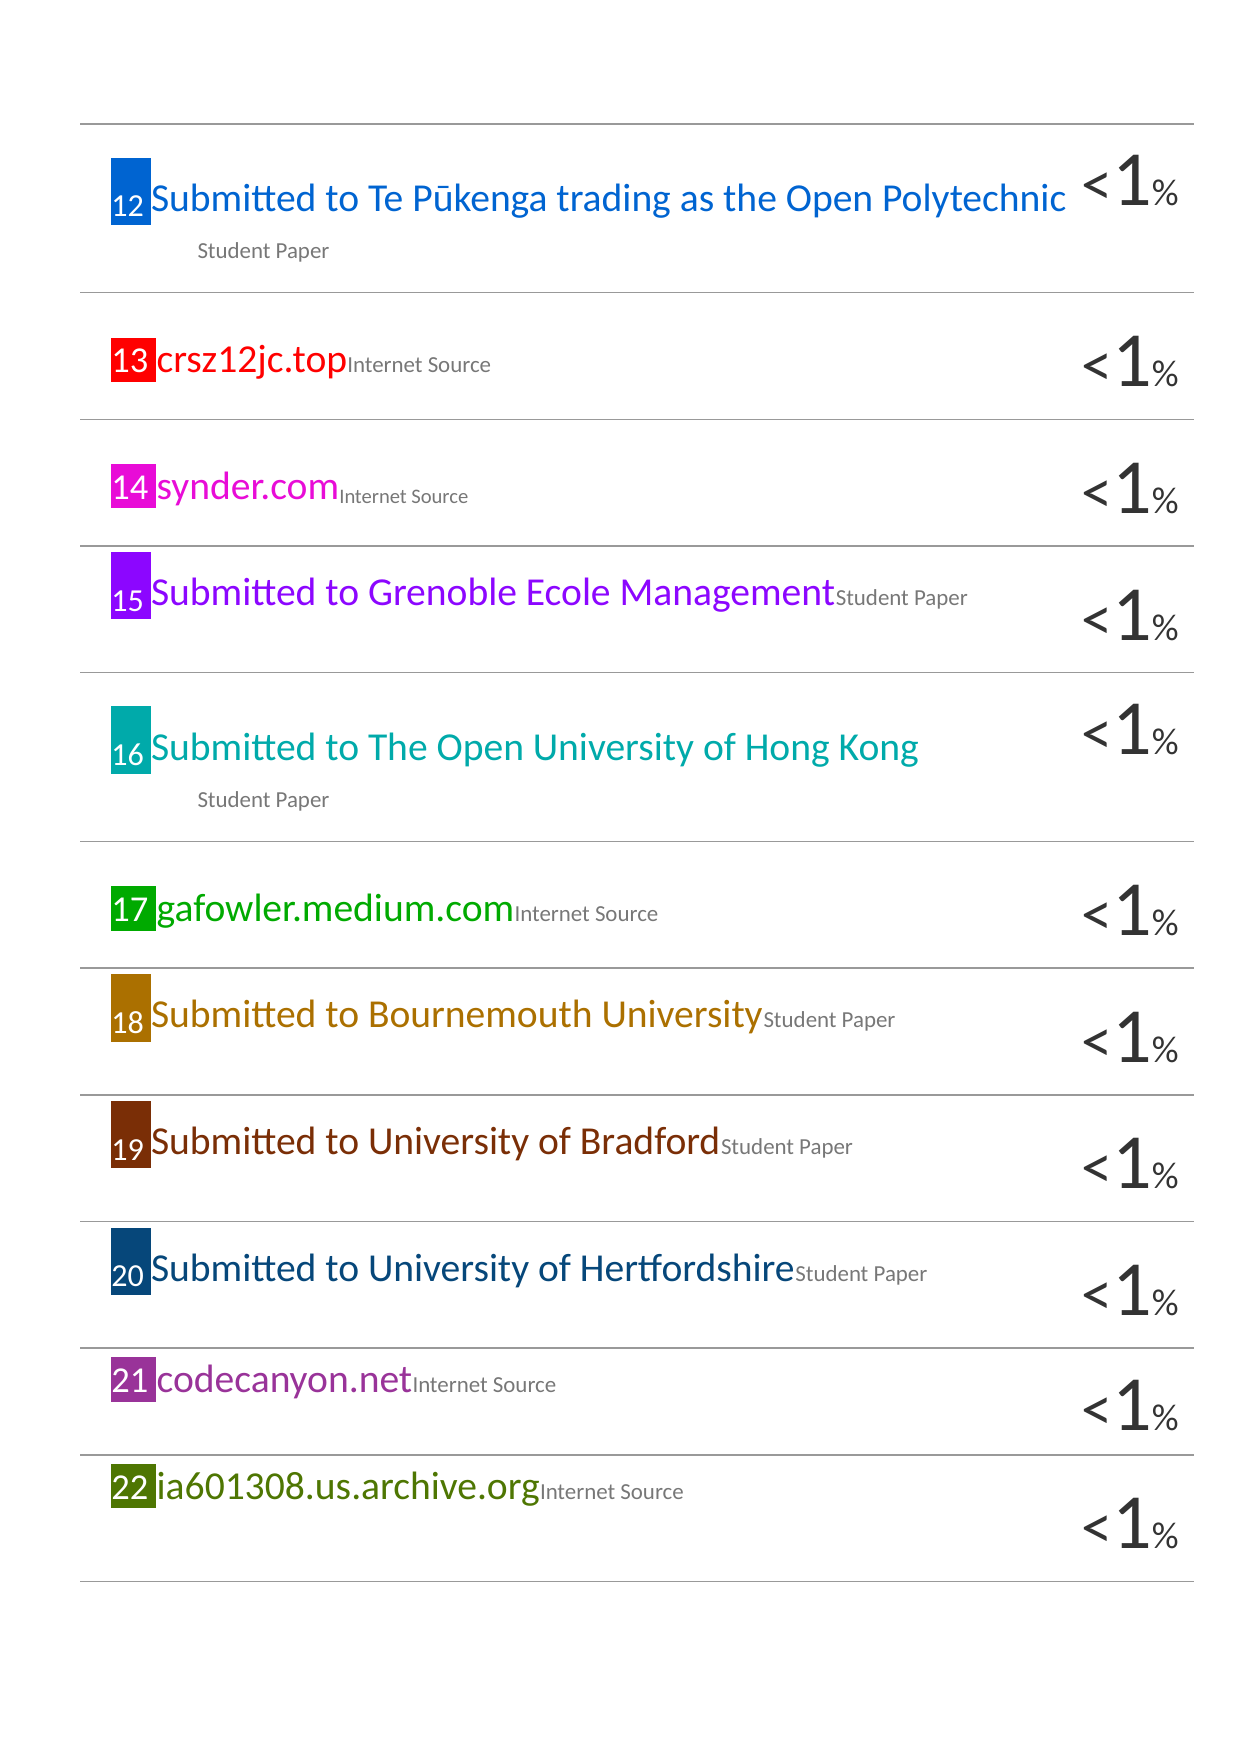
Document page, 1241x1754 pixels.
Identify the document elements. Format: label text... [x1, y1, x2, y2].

table_cell <1% [1081, 1456, 1193, 1581]
table_cell 17 gafowler.medium.comInternet Source [80, 842, 1081, 967]
table_cell <1% [1081, 547, 1193, 672]
table_cell 12 Submitted to Te Pūkenga trading as the Open Polytechnic Student Paper [80, 125, 1081, 292]
table_cell 18 Submitted to Bournemouth UniversityStudent Paper [80, 969, 1081, 1094]
table_cell 14 synder.comInternet Source [80, 420, 1081, 545]
table_cell 20 Submitted to University of HertfordshireStudent Paper [80, 1222, 1081, 1347]
table_cell <1% [1081, 1096, 1193, 1221]
table_cell <1% [1081, 420, 1193, 545]
table_cell <1% [1081, 1349, 1193, 1454]
table_cell <1% [1081, 125, 1193, 292]
table_cell 16 Submitted to The Open University of Hong Kong Student Paper [80, 673, 1081, 841]
table_cell 21 codecanyon.netInternet Source [80, 1349, 1081, 1454]
table_cell <1% [1081, 293, 1193, 418]
table_cell <1% [1081, 842, 1193, 967]
table_cell <1% [1081, 969, 1193, 1094]
table_cell <1% [1081, 673, 1193, 841]
table_cell 19 Submitted to University of BradfordStudent Paper [80, 1096, 1081, 1221]
table_cell 13 crsz12jc.topInternet Source [80, 293, 1081, 418]
table_cell 15 Submitted to Grenoble Ecole ManagementStudent Paper [80, 547, 1081, 672]
table_cell <1% [1081, 1222, 1193, 1347]
table_cell 22 ia601308.us.archive.orgInternet Source [80, 1456, 1081, 1581]
